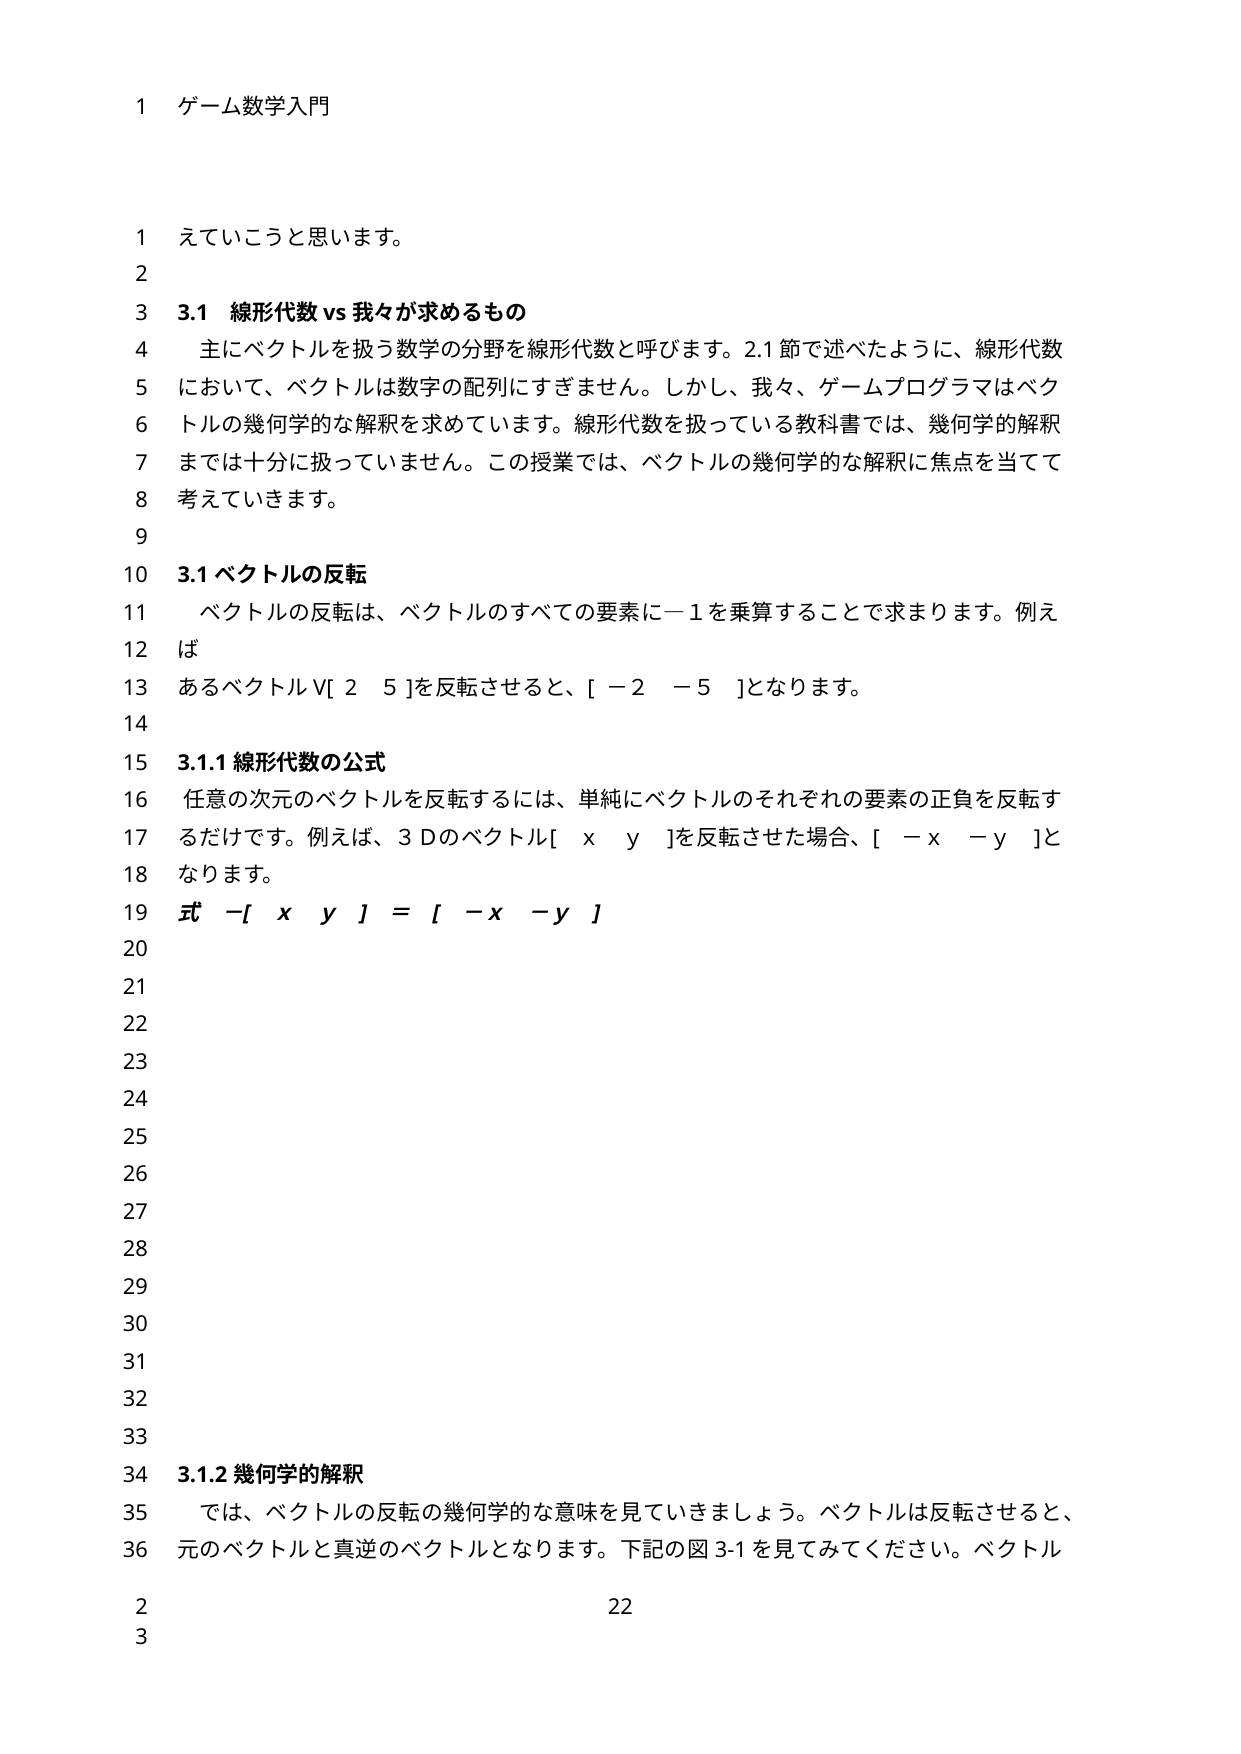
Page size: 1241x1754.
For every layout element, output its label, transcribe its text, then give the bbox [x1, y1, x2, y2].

subtitle 3.1.1 線形代数の公式 [177, 742, 1063, 779]
text 式 －[ ｘ ｙ ] ＝ [ －ｘ －ｙ ] [177, 892, 1063, 929]
subtitle 3.1.2 幾何学的解釈 [177, 1454, 1063, 1492]
subtitle 3.1 線形代数 vs 我々が求めるもの [177, 292, 1063, 329]
subtitle 3.1 ベクトルの反転 [177, 554, 1063, 592]
text あるベクトルV[ 2 ５ ]を反転させると、[ －２ －５ ]となります。 [177, 667, 1063, 704]
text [177, 1492, 1063, 1567]
text ベクトルの反転は、ベクトルのすべての要素に―１を乗算することで求まります。例えば [177, 592, 1063, 667]
text 任意の次元のベクトルを反転するには、単純にベクトルのそれぞれの要素の正負を反転するだけです。例えば、３Ｄのベクトル[ ｘ ｙ ]を反転させた場合、[ －ｘ －ｙ ]となります。 [177, 779, 1063, 892]
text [177, 217, 1063, 254]
text 主にベクトルを扱う数学の分野を線形代数と呼びます。2.1節で述べたように、線形代数において、ベクトルは数字の配列にすぎません。しかし、我々、ゲームプログラマはベクトルの幾何学的な解釈を求めています。線形代数を扱っている教科書では、幾何学的解釈までは十分に扱っていません。この授業では、ベクトルの幾何学的な解釈に焦点を当てて考えていきます。 [177, 329, 1063, 517]
